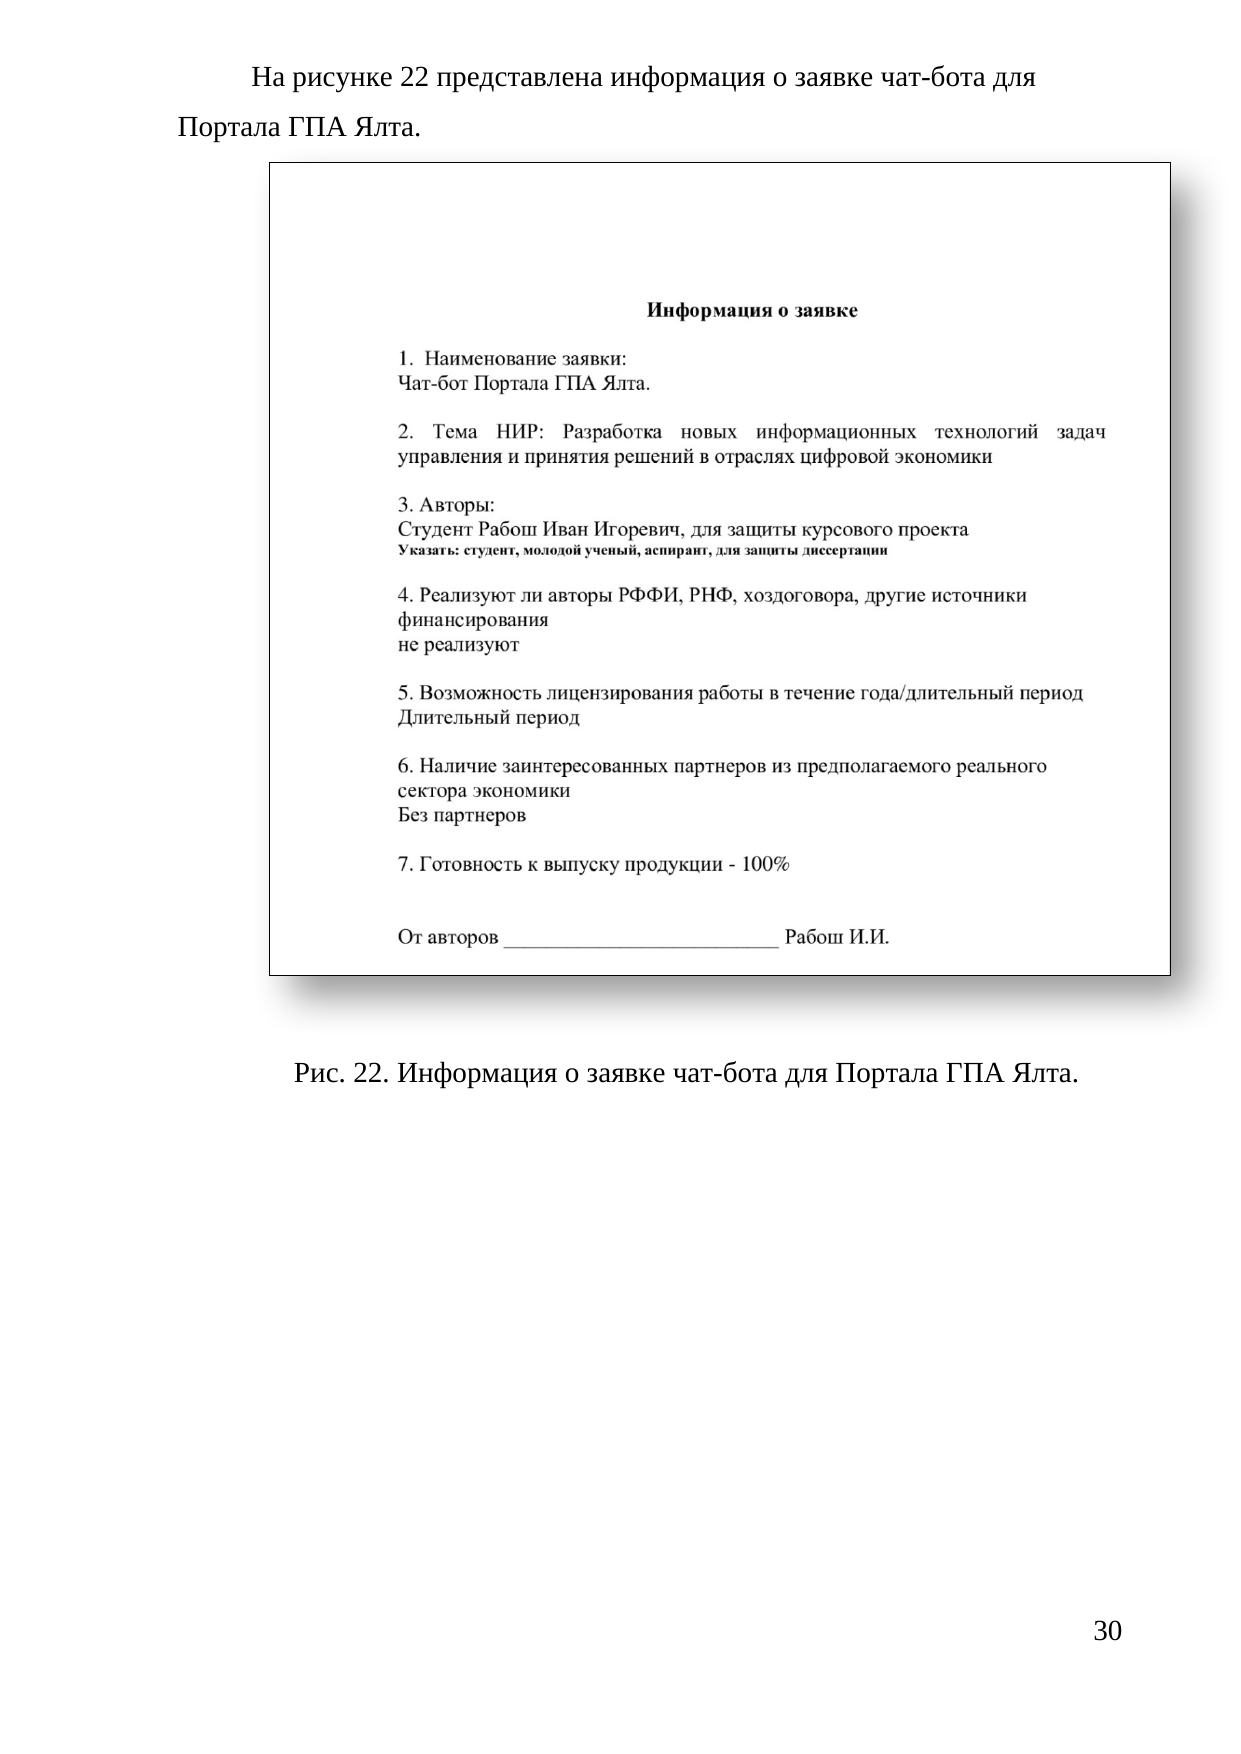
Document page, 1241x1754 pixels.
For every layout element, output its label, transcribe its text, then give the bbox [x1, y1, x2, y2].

text На рисунке 22 представлена информация о заявке чат-бота для Портала ГПА Ялта. [177, 59, 1122, 143]
text Рис. 22. Информация о заявке чат-бота для Портала ГПА Ялта. [177, 1055, 1122, 1088]
picture [270, 163, 1170, 975]
